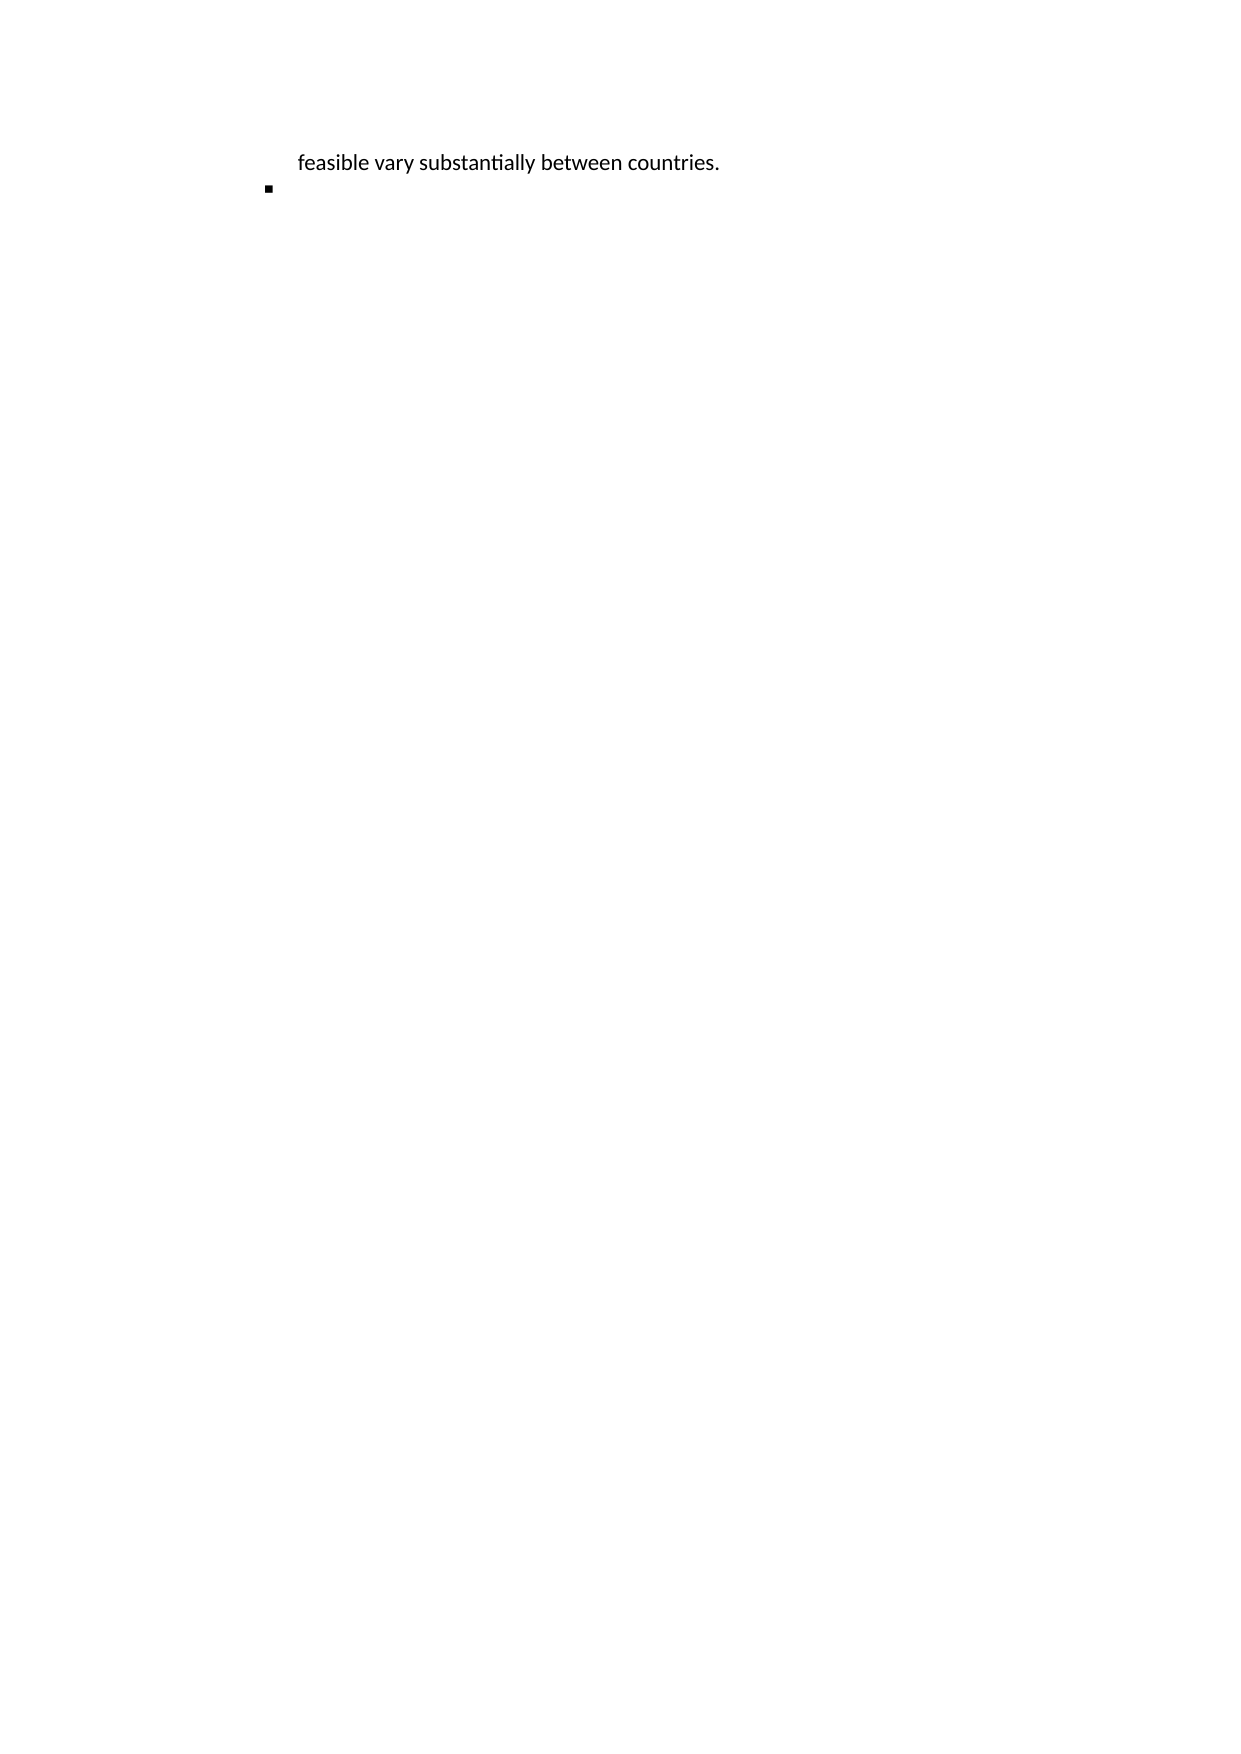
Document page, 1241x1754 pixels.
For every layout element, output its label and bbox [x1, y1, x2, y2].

list [260, 148, 1093, 176]
